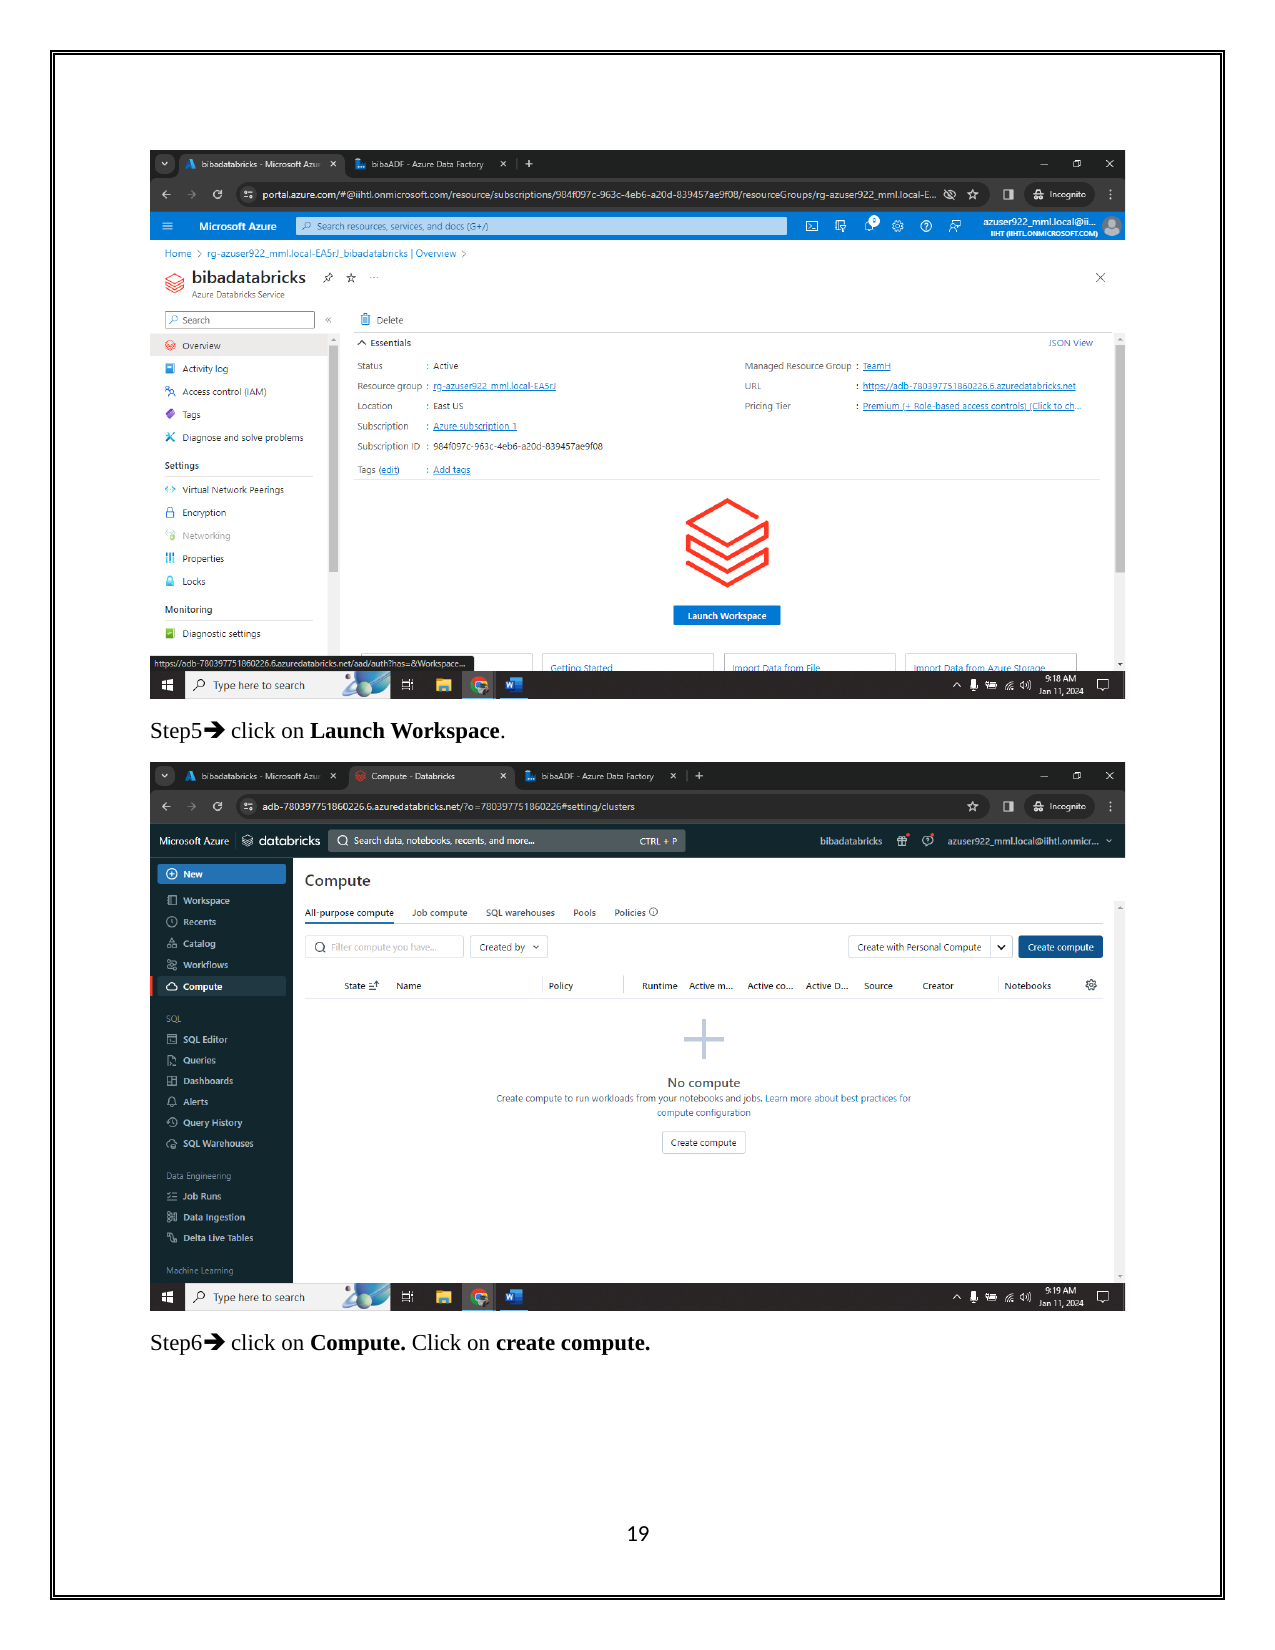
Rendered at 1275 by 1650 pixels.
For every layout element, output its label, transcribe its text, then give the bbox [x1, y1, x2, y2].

text Step5 click on Launch Workspace. [150, 717, 1125, 743]
picture [150, 762, 1125, 1311]
picture [150, 150, 1125, 699]
text Step6 click on Compute. Click on create compute. [150, 1329, 1125, 1355]
